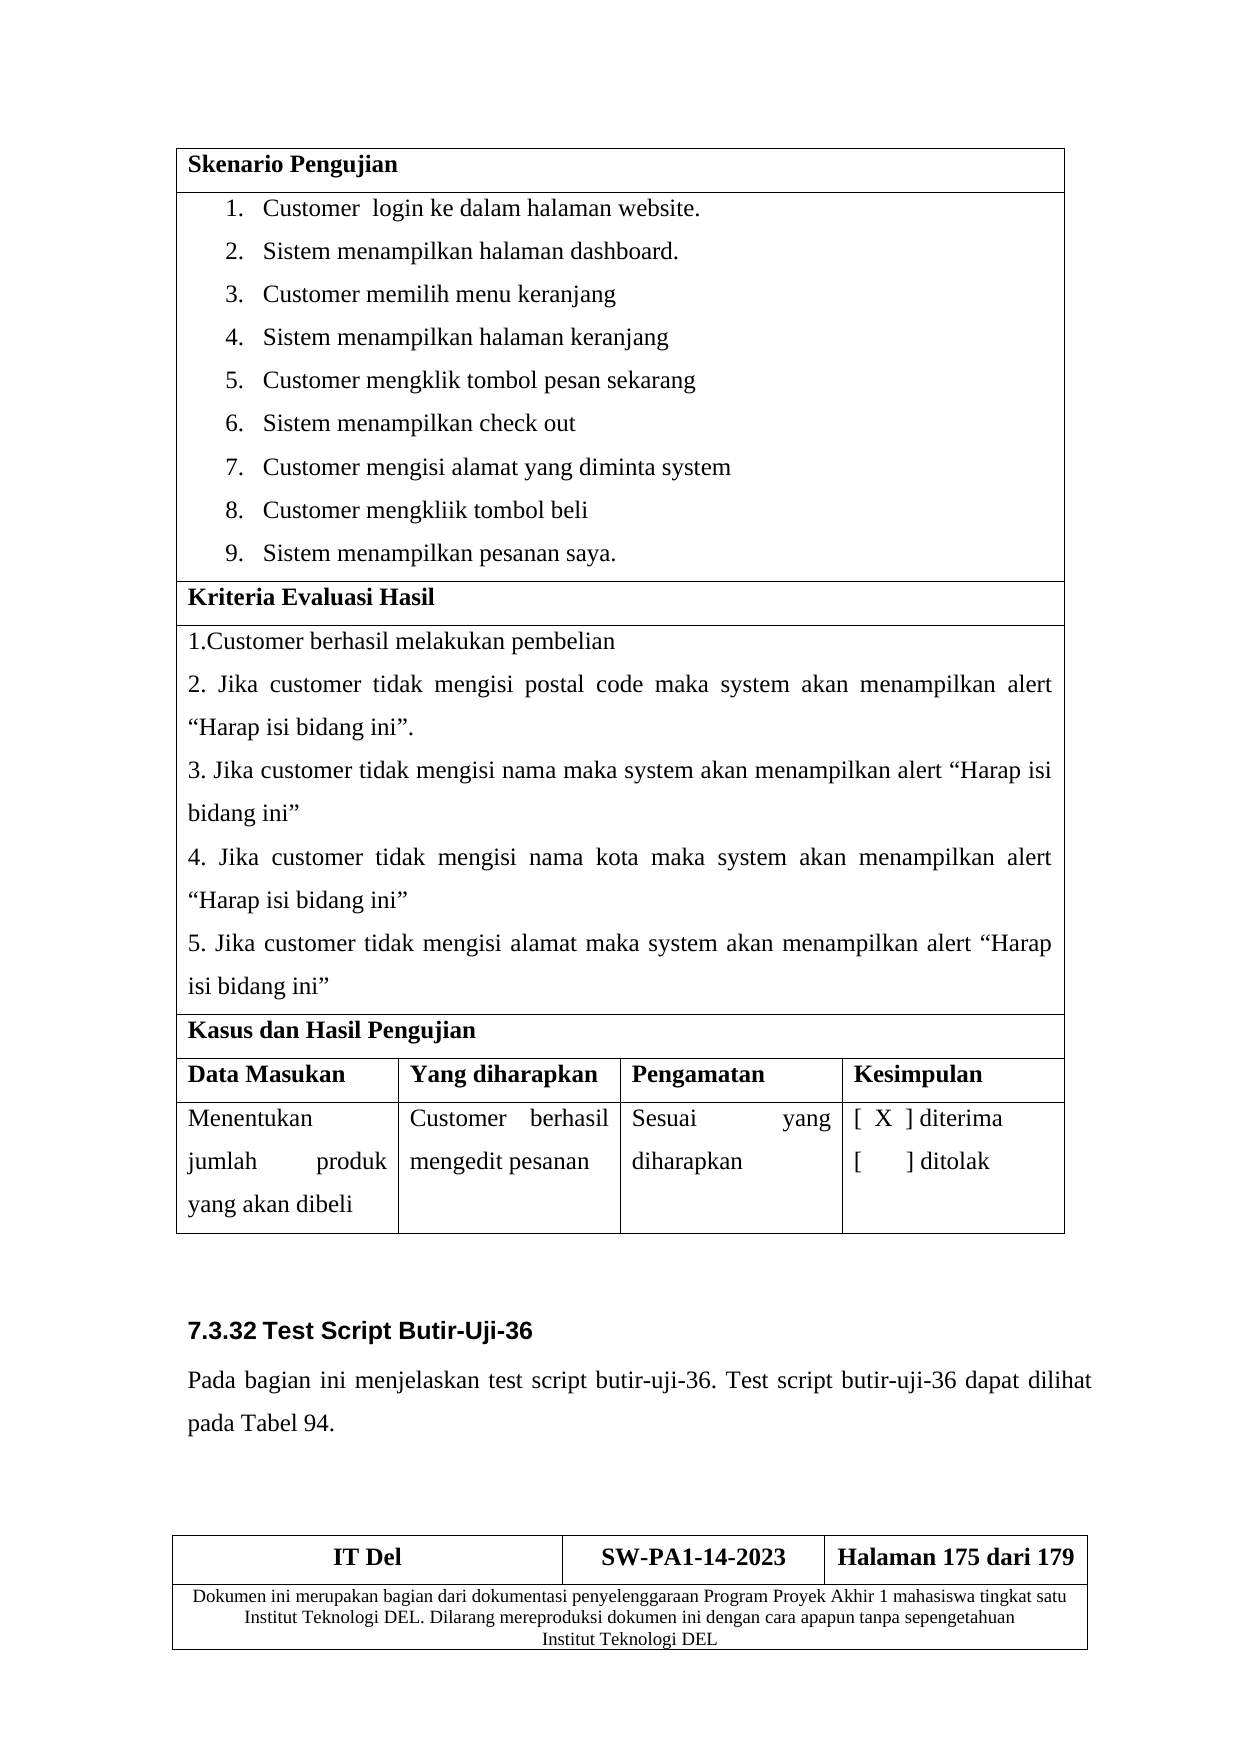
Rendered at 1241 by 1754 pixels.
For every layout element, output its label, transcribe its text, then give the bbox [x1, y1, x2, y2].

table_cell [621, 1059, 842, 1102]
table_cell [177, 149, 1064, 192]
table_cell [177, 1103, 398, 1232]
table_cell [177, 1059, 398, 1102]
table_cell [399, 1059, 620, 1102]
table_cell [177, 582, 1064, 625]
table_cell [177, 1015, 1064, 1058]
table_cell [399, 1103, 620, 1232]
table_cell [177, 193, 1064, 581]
text Pada bagian ini menjelaskan test script butir-uji-36. Test script butir-uji-36 dapat dilihat pada Tabel 94. [187, 1365, 1092, 1437]
subtitle Test Script Butir-Uji-36 [187, 1316, 1092, 1345]
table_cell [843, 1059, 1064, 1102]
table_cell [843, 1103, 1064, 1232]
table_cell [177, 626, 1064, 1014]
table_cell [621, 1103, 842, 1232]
